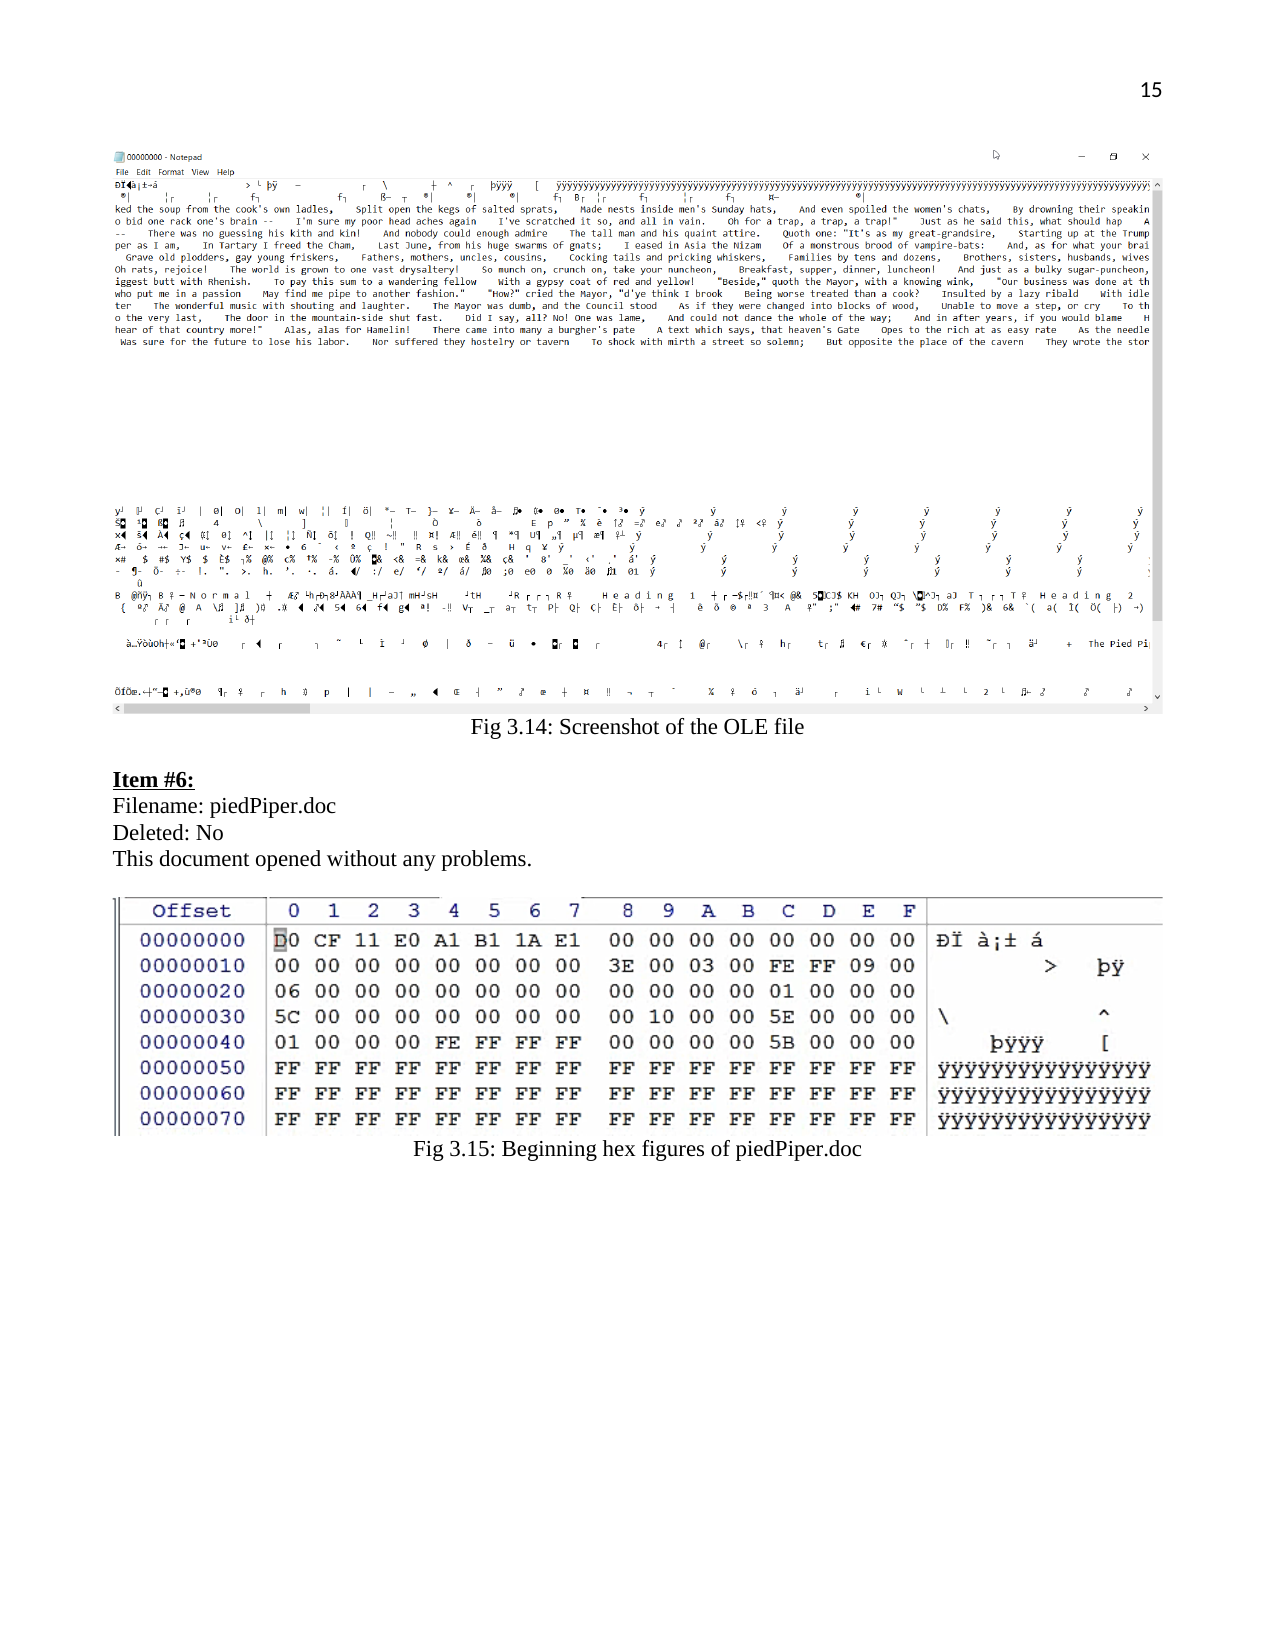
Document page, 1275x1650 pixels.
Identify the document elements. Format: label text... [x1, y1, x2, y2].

picture [112, 897, 1163, 1136]
text Deleted: No [112, 819, 1162, 845]
picture [112, 150, 1163, 714]
text Fig 3.15: Beginning hex figures of piedPiper.doc [112, 1136, 1162, 1162]
text This document opened without any problems. [112, 845, 1162, 871]
text Filename: piedPiper.doc [112, 792, 1162, 819]
text Fig 3.14: Screenshot of the OLE file [112, 714, 1162, 740]
text Item #6: [112, 766, 1162, 792]
